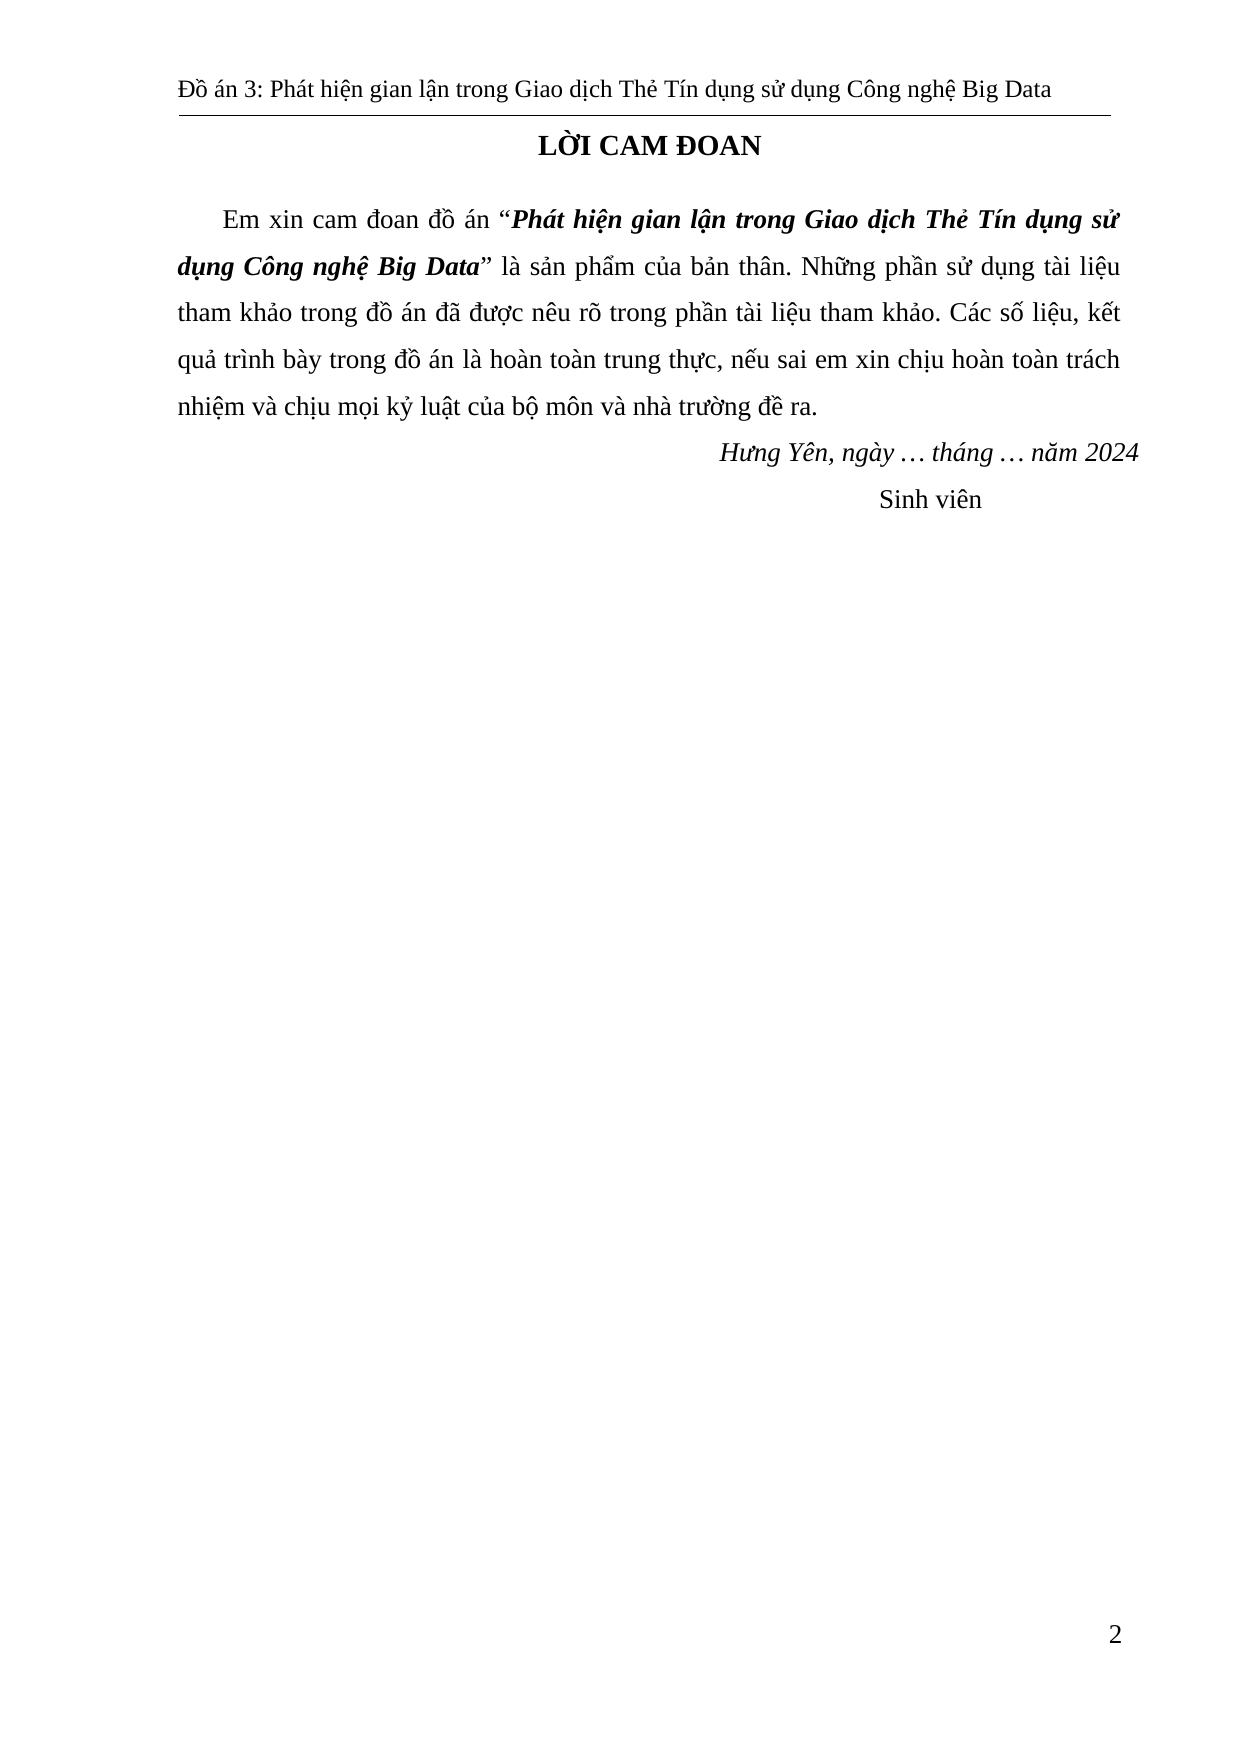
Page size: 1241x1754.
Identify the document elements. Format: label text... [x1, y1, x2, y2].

text Em xin cam đoan đồ án “Phát hiện gian lận trong Giao dịch Thẻ Tín dụng sử dụng Công nghệ Big Data” là sản phẩm của bản thân. Những phần sử dụng tài liệu tham khảo trong đồ án đã được nêu rõ trong phần tài liệu tham khảo. Các số liệu, kết quả trình bày trong đồ án là hoàn toàn trung thực, nếu sai em xin chịu hoàn toàn trách nhiệm và chịu mọi kỷ luật của bộ môn và nhà trường đề ra. [177, 203, 1122, 421]
text Hưng Yên, ngày … tháng … năm 2024 [178, 436, 1122, 467]
subtitle LỜI CAM ĐOAN [177, 128, 1122, 161]
text Sinh viên [178, 483, 1122, 514]
